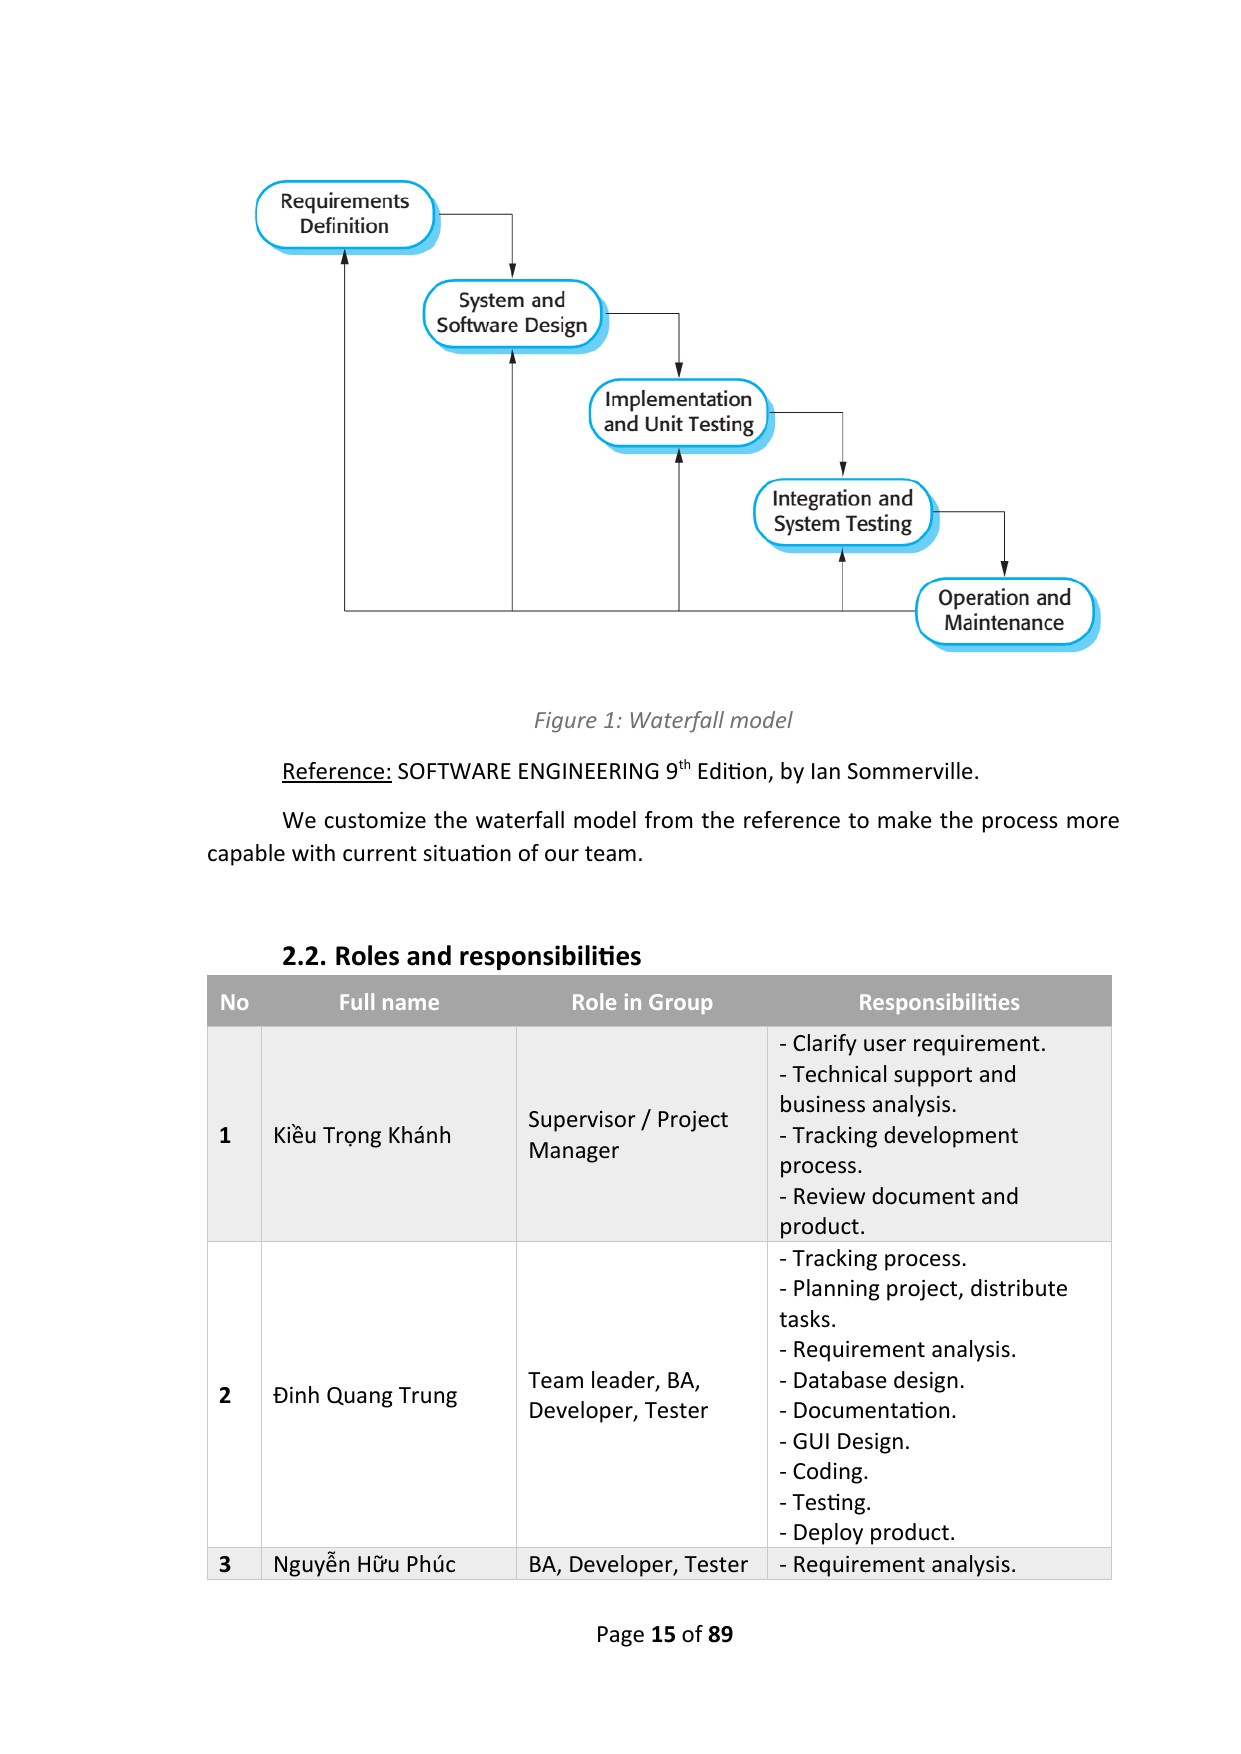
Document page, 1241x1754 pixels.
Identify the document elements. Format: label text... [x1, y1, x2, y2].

table_cell Supervisor / Project Manager [517, 1027, 767, 1241]
table_cell Kiều Trọng Khánh [262, 1027, 516, 1241]
table_cell 2 [208, 1242, 261, 1547]
table_cell - Clarify user requirement. - Technical support and business analysis. - Tracking development process. - Review document and product. [768, 1027, 1111, 1241]
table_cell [768, 1548, 1111, 1579]
table_cell Team leader, BA, Developer, Tester [517, 1242, 767, 1547]
table_cell 3 [208, 1548, 261, 1579]
text Reference: SOFTWARE ENGINEERING 9th Edition, by Ian Sommerville. [207, 755, 1122, 786]
table_cell Đinh Quang Trung [262, 1242, 516, 1547]
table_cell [517, 1548, 767, 1579]
table_header No [208, 976, 261, 1026]
picture [206, 147, 1123, 685]
table_cell 1 [208, 1027, 261, 1241]
table_header Role in Group [517, 976, 767, 1026]
text We customize the waterfall model from the reference to make the process more capable with current situation of our team. [207, 805, 1122, 868]
subtitle Roles and responsibilities [282, 937, 1122, 972]
table_cell - Tracking process. - Planning project, distribute tasks. - Requirement analysis. - Database design. - Documentation. - GUI Design. - Coding. - Testing. - Deploy product. [768, 1242, 1111, 1547]
table_header Responsibilities [768, 976, 1111, 1026]
table_header Full name [262, 976, 516, 1026]
table_cell Nguyễn Hữu Phúc [262, 1548, 516, 1579]
